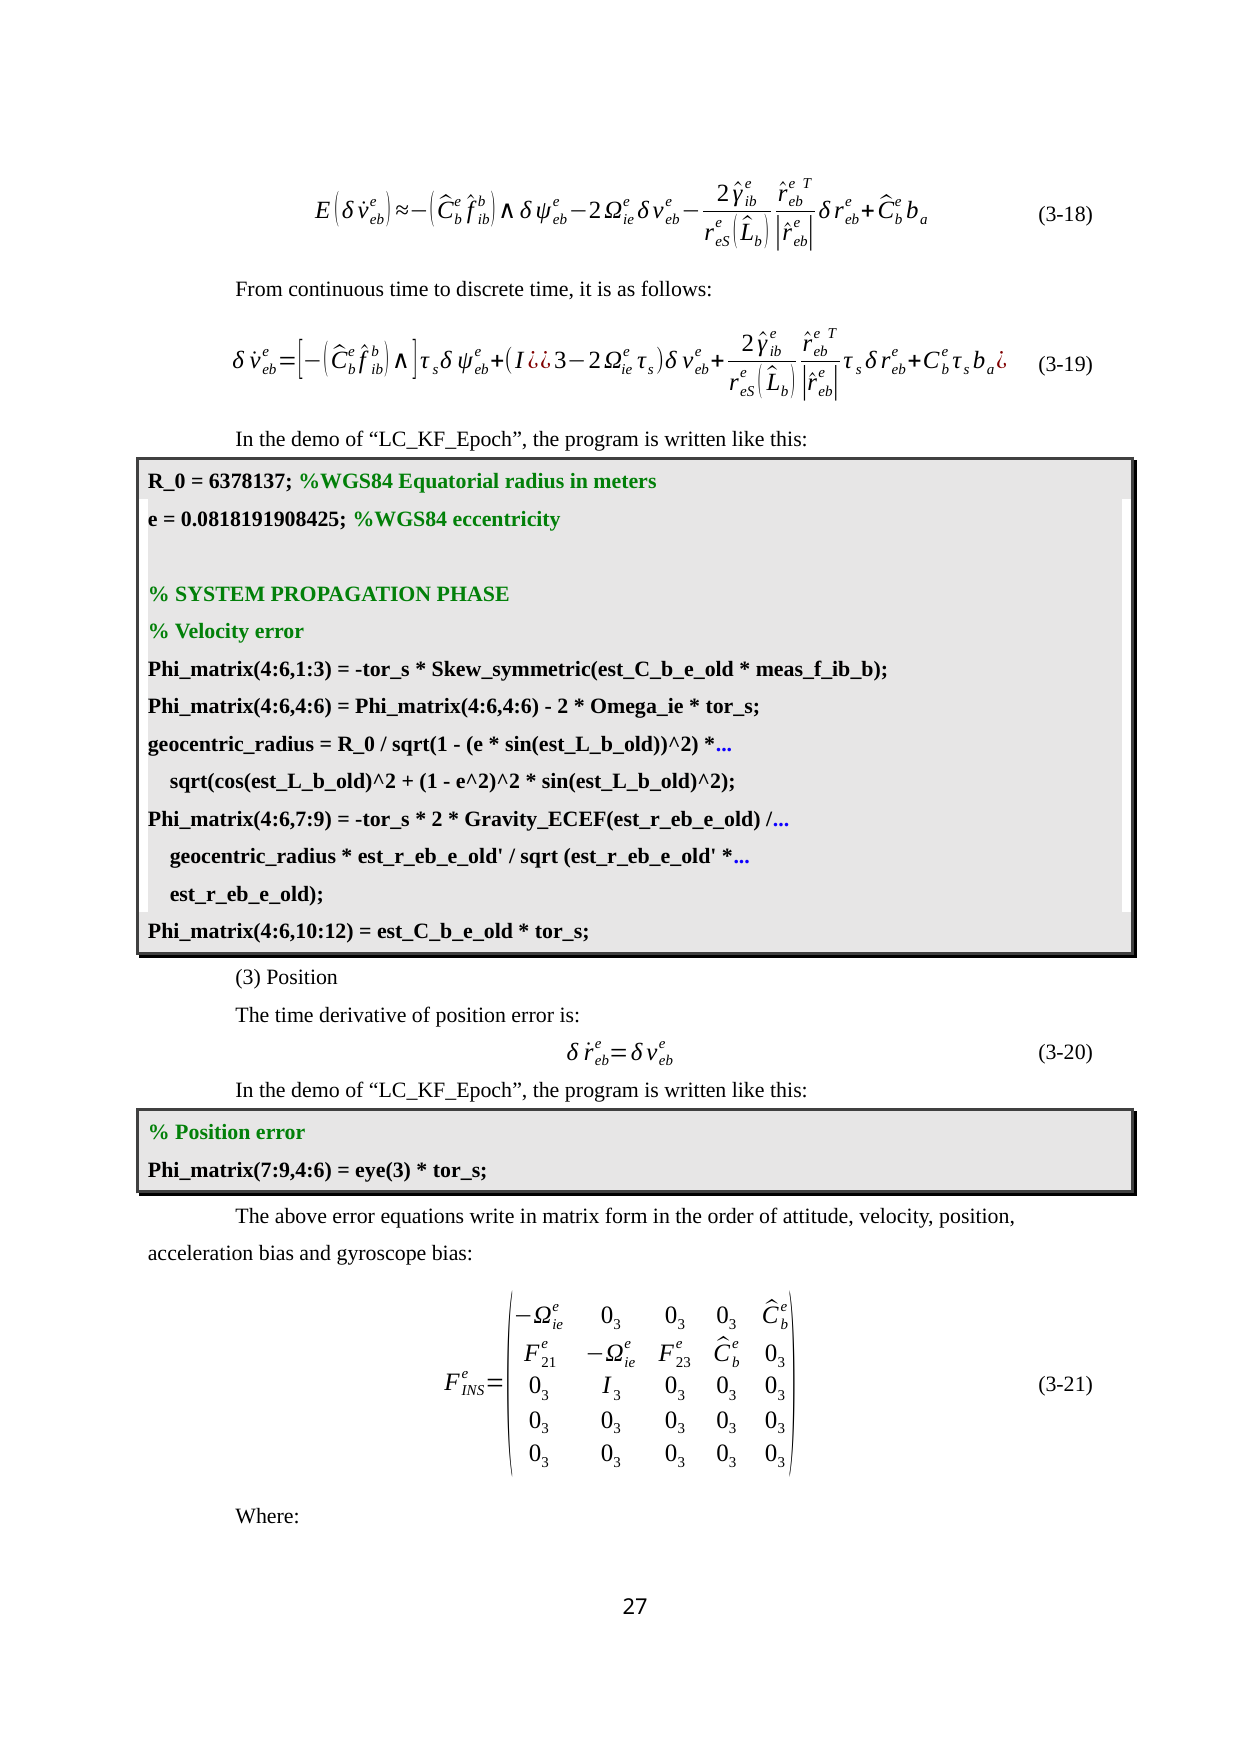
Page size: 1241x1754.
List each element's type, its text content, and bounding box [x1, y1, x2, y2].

text R_0 = 6378137; %WGS84 Equatorial radius in meters [139, 460, 1131, 499]
text In the demo of “LC_KF_Epoch”, the program is written like this: [148, 419, 1122, 457]
text (3-20) [148, 1033, 1122, 1070]
text (3) Position [148, 958, 1122, 995]
text % Velocity error [148, 612, 1122, 649]
text Where: [148, 1496, 1122, 1534]
text % Position error [139, 1111, 1131, 1145]
text The above error equations write in matrix form in the order of attitude, velocity, position, acceleration bias and gyroscope bias: [148, 1196, 1122, 1271]
text Phi_matrix(7:9,4:6) = eye(3) * tor_s; [139, 1145, 1131, 1190]
text In the demo of “LC_KF_Epoch”, the program is written like this: [148, 1070, 1122, 1108]
text (3-18) [148, 157, 1122, 269]
text Phi_matrix(4:6,1:3) = -tor_s * Skew_symmetric(est_C_b_e_old * meas_f_ib_b); [148, 649, 1122, 687]
text sqrt(cos(est_L_b_old)^2 + (1 - e^2)^2 * sin(est_L_b_old)^2); [148, 762, 1122, 799]
text % SYSTEM PROPAGATION PHASE [148, 574, 1122, 612]
text From continuous time to discrete time, it is as follows: [148, 269, 1122, 307]
text Phi_matrix(4:6,4:6) = Phi_matrix(4:6,4:6) - 2 * Omega_ie * tor_s; [148, 687, 1122, 724]
text (3-21) [148, 1271, 1122, 1496]
text Phi_matrix(4:6,7:9) = -tor_s * 2 * Gravity_ECEF(est_r_eb_e_old) /... [148, 799, 1122, 837]
text geocentric_radius = R_0 / sqrt(1 - (e * sin(est_L_b_old))^2) *... [148, 724, 1122, 762]
text est_r_eb_e_old); [148, 874, 1122, 907]
text e = 0.0818191908425; %WGS84 eccentricity [148, 499, 1122, 537]
text Phi_matrix(4:6,10:12) = est_C_b_e_old * tor_s; [139, 907, 1131, 952]
text The time derivative of position error is: [148, 995, 1122, 1033]
text geocentric_radius * est_r_eb_e_old' / sqrt (est_r_eb_e_old' *... [148, 837, 1122, 874]
text (3-19) [148, 307, 1122, 419]
